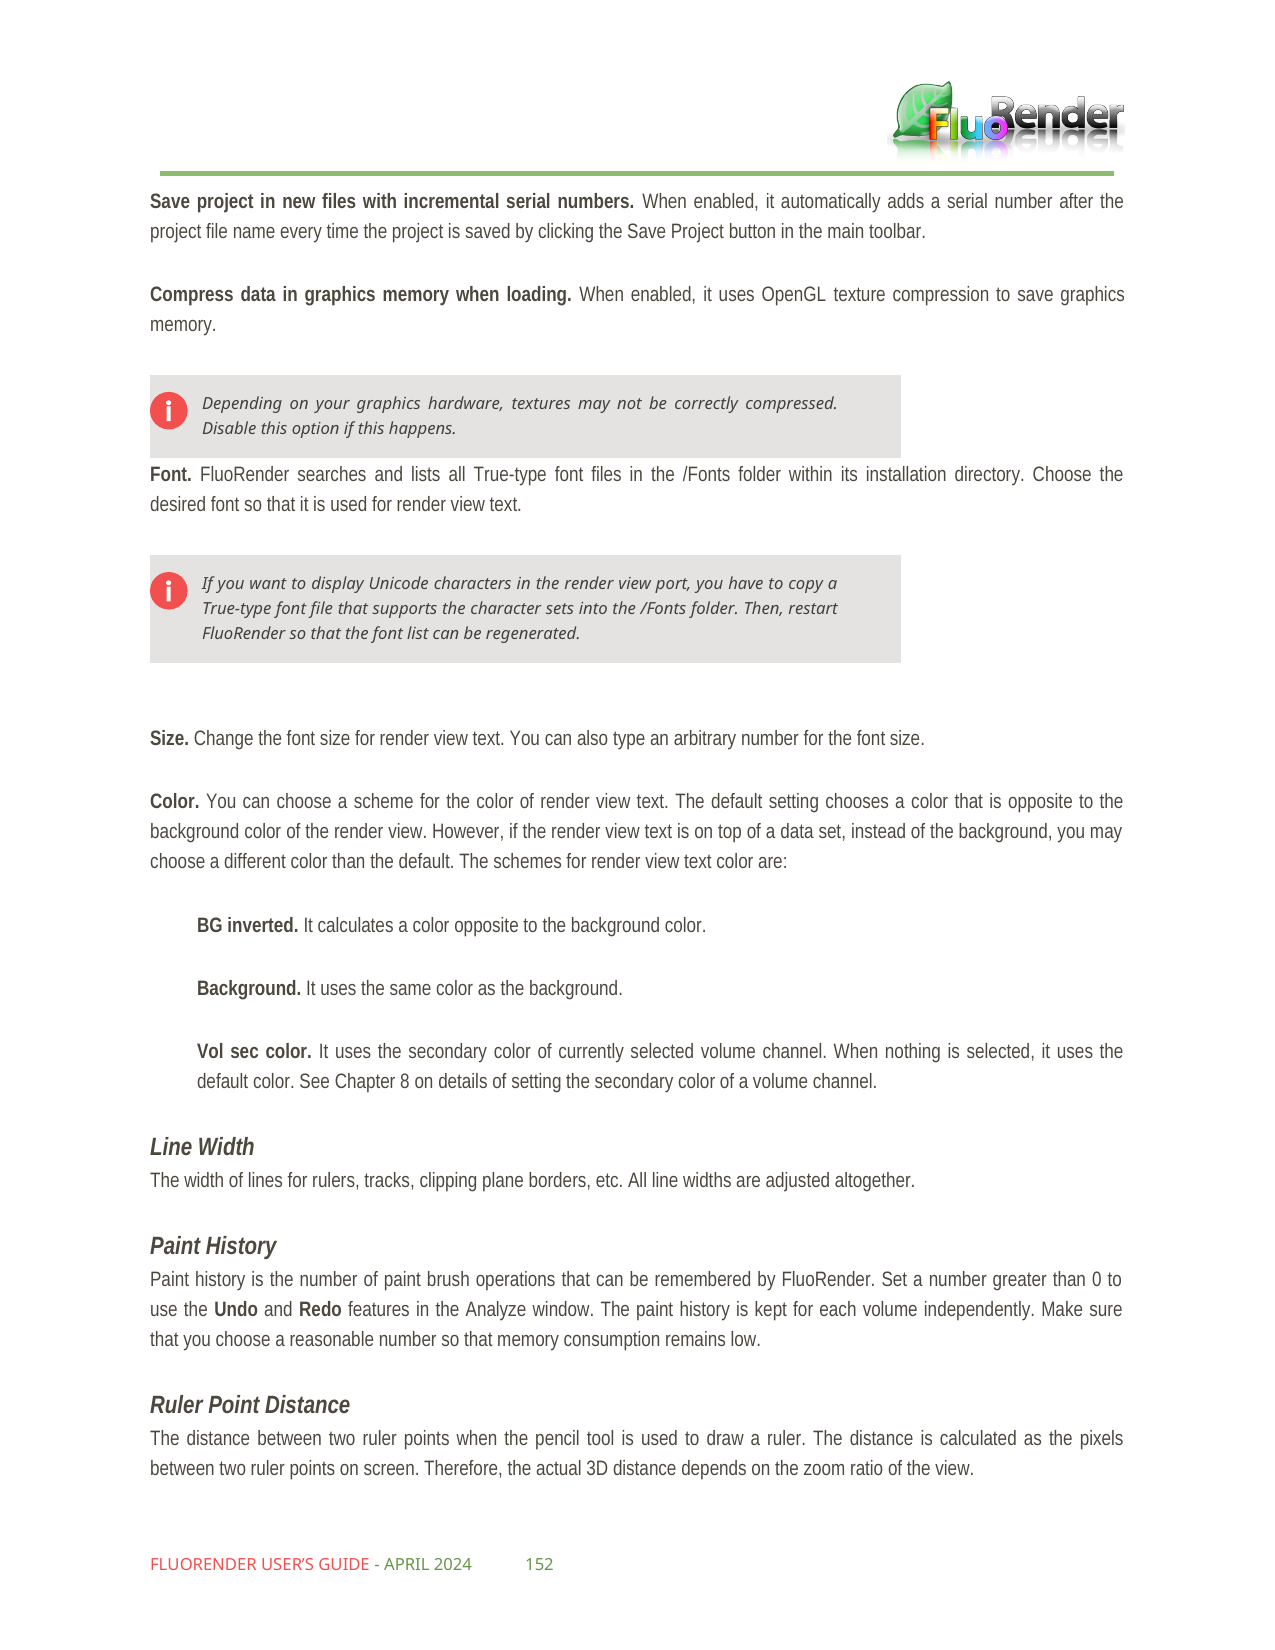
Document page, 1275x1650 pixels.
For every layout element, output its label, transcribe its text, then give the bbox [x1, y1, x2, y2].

subtitle Paint History [150, 1231, 1125, 1260]
text Font. FluoRender searches and lists all True-type font files in the /Fonts folder within its installation directory. Choose the desired font so that it is used for render view text. [150, 462, 1125, 516]
text Paint history is the number of paint brush operations that can be remembered by FluoRender. Set a number greater than 0 to use the Undo and Redo features in the Analyze window. The paint history is kept for each volume independently. Make sure that you choose a reasonable number so that memory consumption remains low. [150, 1267, 1125, 1351]
text The distance between two ruler points when the pencil tool is used to draw a ruler. The distance is calculated as the pixels between two ruler points on screen. Therefore, the actual 3D distance depends on the zoom ratio of the view. [150, 1426, 1125, 1479]
text Compress data in graphics memory when loading. When enabled, it uses OpenGL texture compression to save graphics memory. [150, 282, 1125, 336]
subtitle Ruler Point Distance [150, 1390, 1125, 1418]
text Background. It uses the same color as the background. [197, 976, 1125, 1000]
picture [887, 75, 1125, 165]
text Color. You can choose a scheme for the color of render view text. The default setting chooses a color that is opposite to the background color of the render view. However, if the render view text is on top of a data set, instead of the background, you may choose a different color than the default. The schemes for render view text color are: [150, 789, 1125, 873]
text Size. Change the font size for render view text. You can also type an arbitrary number for the font size. [150, 726, 1125, 750]
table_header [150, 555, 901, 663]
text Vol sec color. It uses the secondary color of currently selected volume channel. When nothing is selected, it uses the default color. See Chapter 8 on details of setting the secondary color of a volume channel. [197, 1039, 1125, 1093]
text BG inverted. It calculates a color opposite to the background color. [197, 912, 1125, 936]
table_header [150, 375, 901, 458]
text Save project in new files with incremental serial numbers. When enabled, it automatically adds a serial number after the project file name every time the project is saved by clicking the Save Project button in the main toolbar. [150, 189, 1125, 243]
text The width of lines for rulers, tracks, clipping plane borders, etc. All line widths are adjusted altogether. [150, 1168, 1125, 1192]
subtitle Line Width [150, 1132, 1125, 1161]
